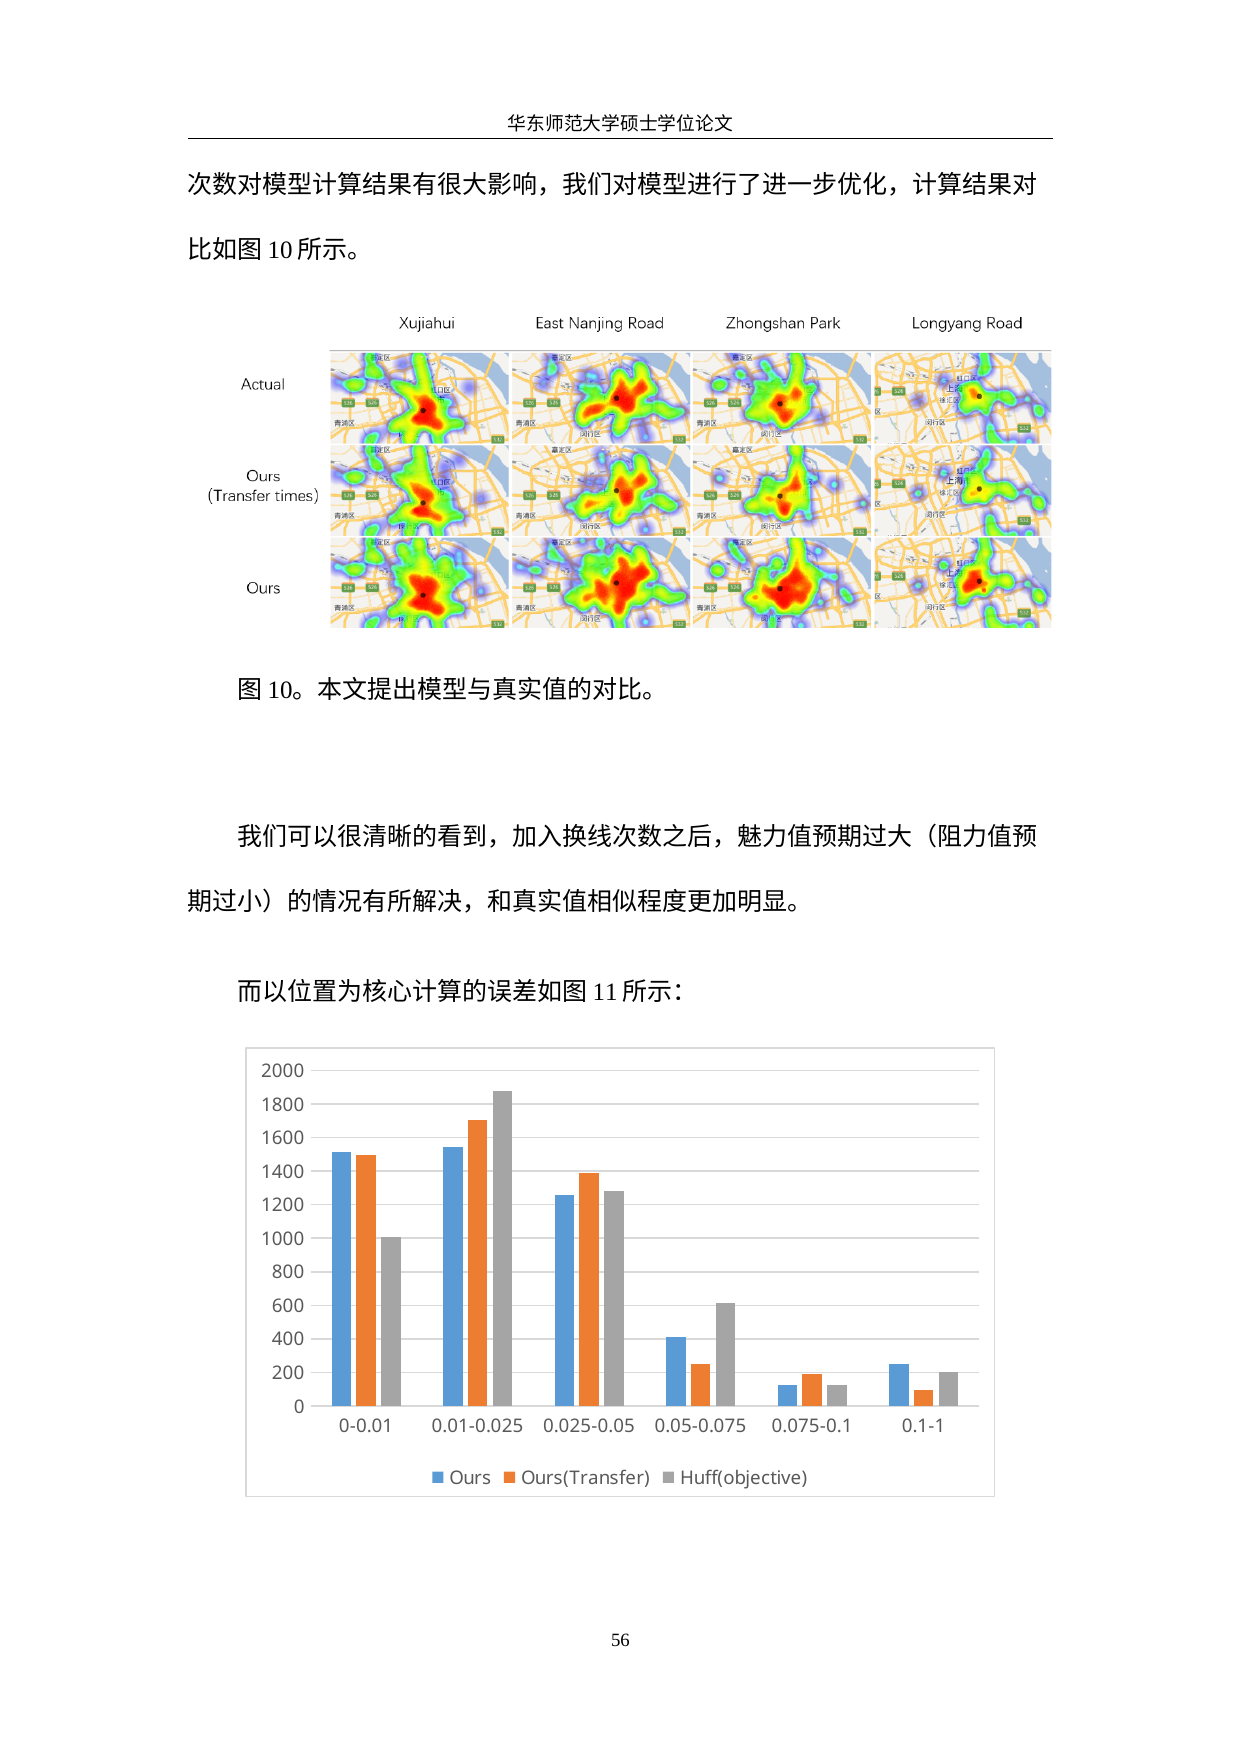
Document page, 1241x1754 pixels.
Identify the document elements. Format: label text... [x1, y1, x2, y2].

text 我们可以很清晰的看到，加入换线次数之后，魅力值预期过大（阻力值预期过小）的情况有所解决，和真实值相似程度更加明显。 [187, 802, 1053, 932]
picture [187, 307, 1052, 628]
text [187, 150, 1053, 280]
text 图10。本文提出模型与真实值的对比。 [187, 655, 1053, 720]
text 而以位置为核心计算的误差如图11所示： [187, 957, 1053, 1022]
